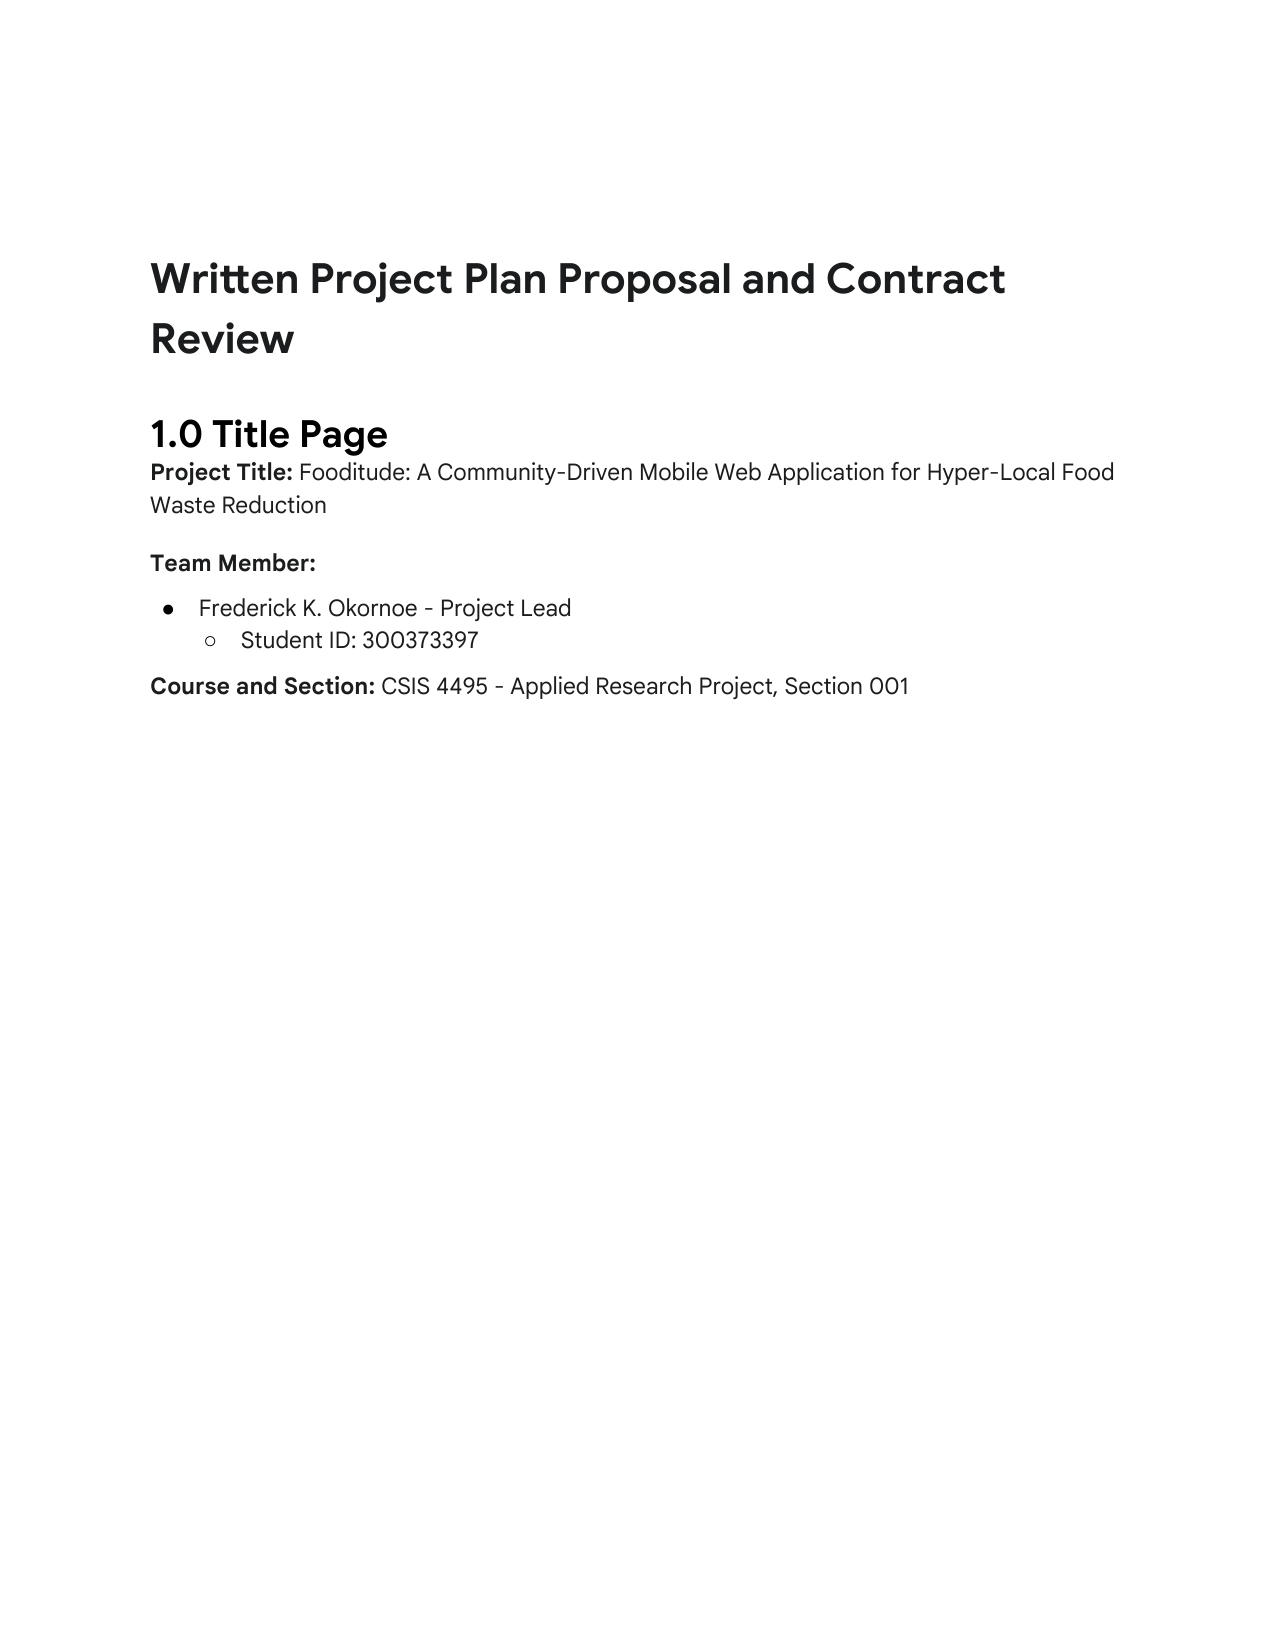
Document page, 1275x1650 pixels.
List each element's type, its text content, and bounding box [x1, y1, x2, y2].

list Frederick K. Okornoe - Project Lead [161, 594, 1125, 623]
text 1.0 Title Page [150, 411, 1125, 458]
text Project Title: Fooditude: A Community-Driven Mobile Web Application for Hyper-Local Food Waste Reduction [150, 458, 1125, 520]
text Course and Section: CSIS 4495 - Applied Research Project, Section 001 [150, 672, 1125, 701]
text Team Member: [150, 549, 1125, 577]
subtitle Written Project Plan Proposal and Contract Review [150, 253, 1125, 365]
list Student ID: 300373397 [203, 627, 1125, 655]
